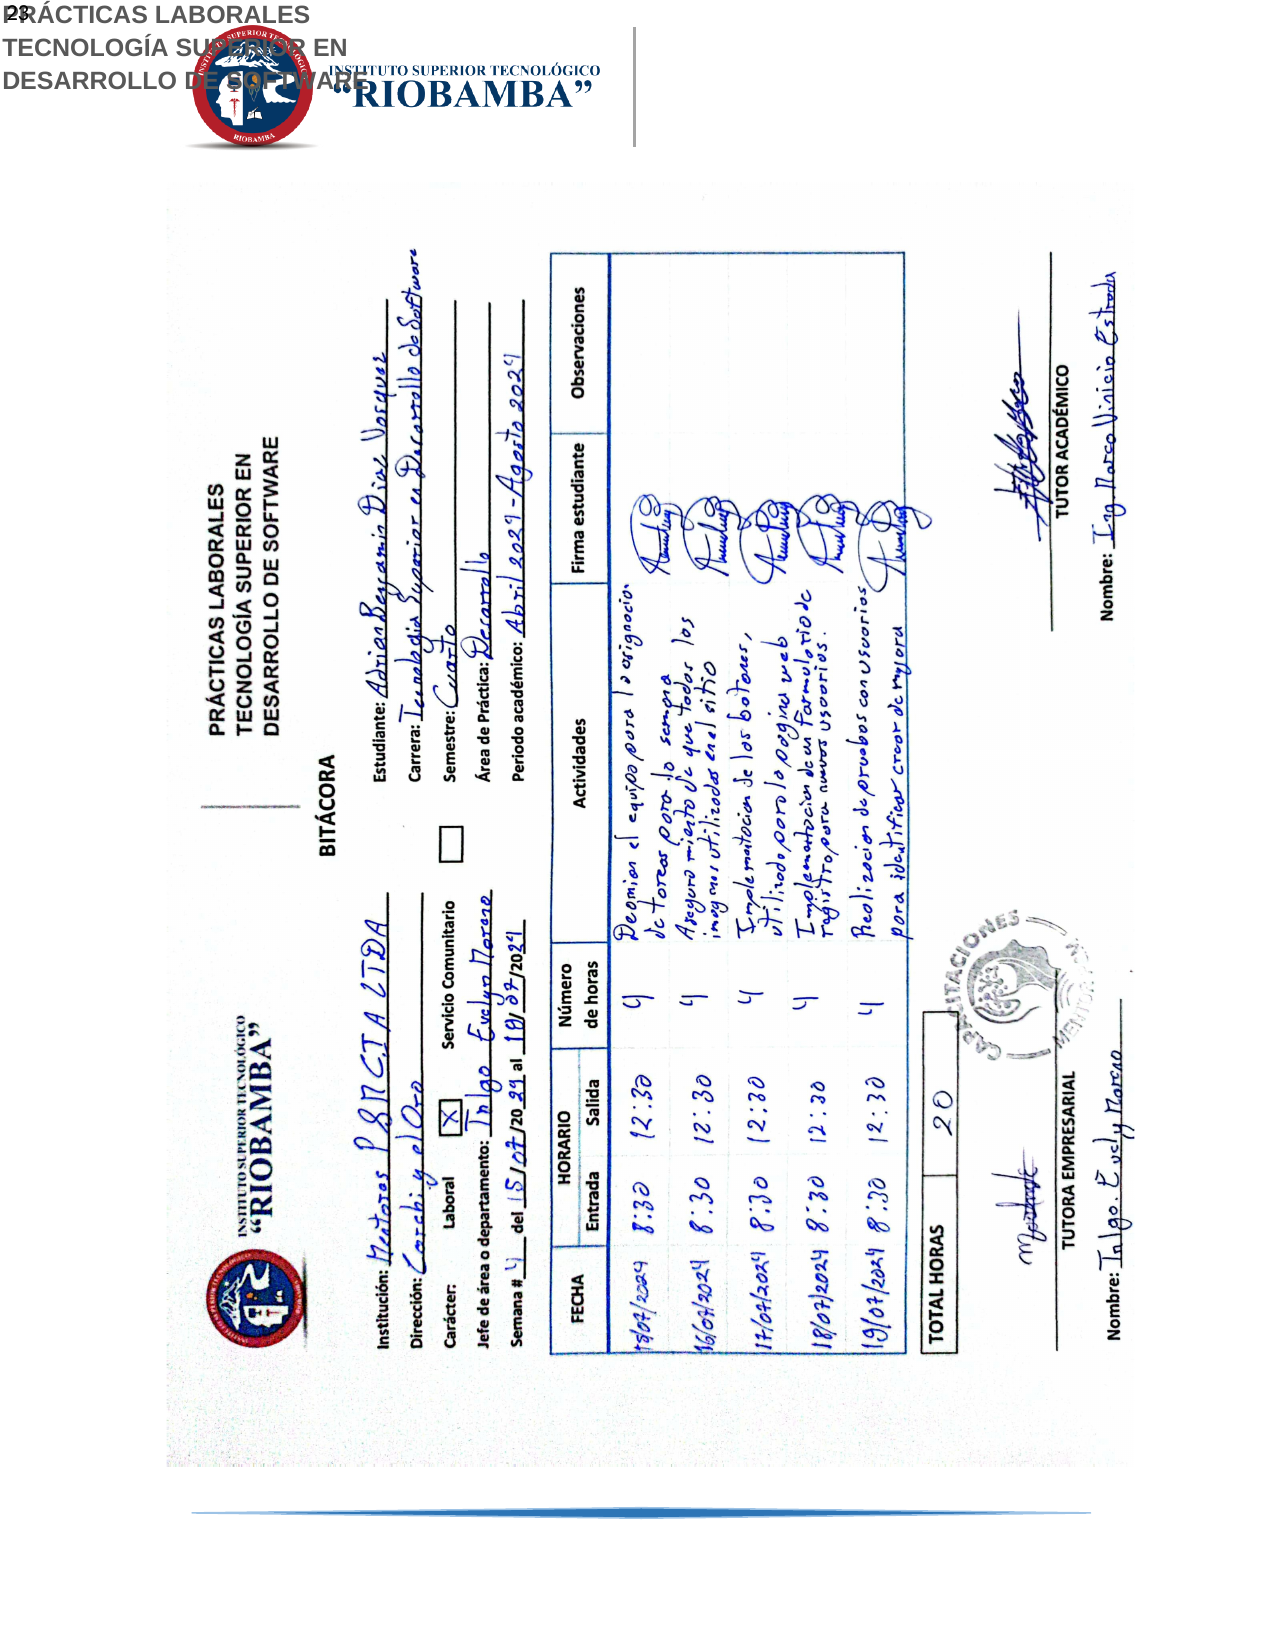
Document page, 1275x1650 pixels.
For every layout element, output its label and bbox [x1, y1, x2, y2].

picture [179, 48, 187, 54]
picture [179, 25, 600, 151]
picture [166, 182, 1135, 1467]
